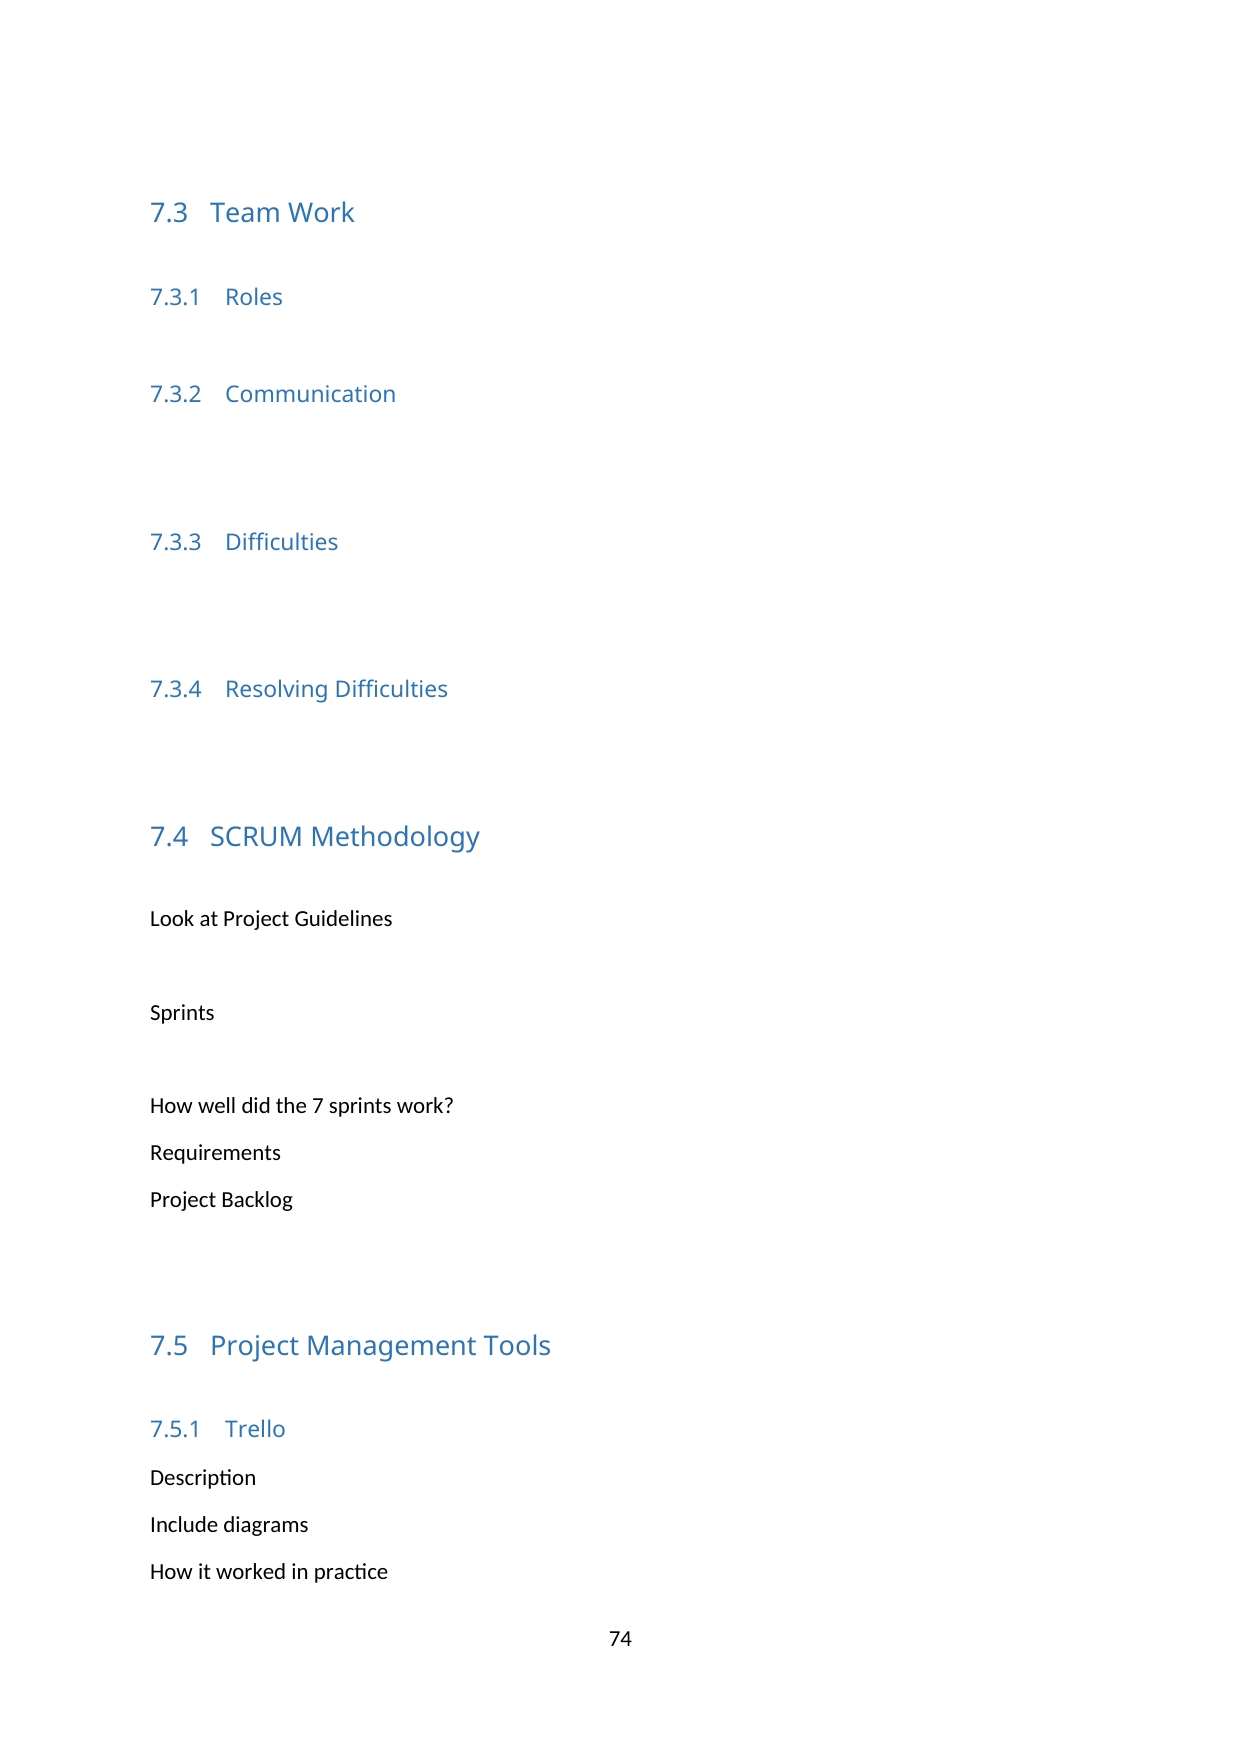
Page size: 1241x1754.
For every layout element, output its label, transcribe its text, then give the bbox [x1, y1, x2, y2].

text Look at Project Guidelines [150, 904, 1090, 932]
subtitle Communication [150, 378, 1090, 409]
text Sprints [150, 998, 1090, 1026]
text Include diagrams [150, 1510, 1090, 1538]
subtitle Team Work [150, 194, 1090, 231]
text How well did the 7 sprints work? [150, 1092, 1090, 1120]
subtitle Difficulties [150, 526, 1090, 557]
subtitle SCRUM Methodology [150, 817, 1090, 854]
subtitle Project Management Tools [150, 1326, 1090, 1363]
subtitle Roles [150, 281, 1090, 312]
text Description [150, 1463, 1090, 1491]
text Project Backlog [150, 1185, 1090, 1213]
text Requirements [150, 1138, 1090, 1167]
text How it worked in practice [150, 1557, 1090, 1585]
subtitle Trello [150, 1413, 1090, 1444]
subtitle Resolving Difficulties [150, 673, 1090, 704]
